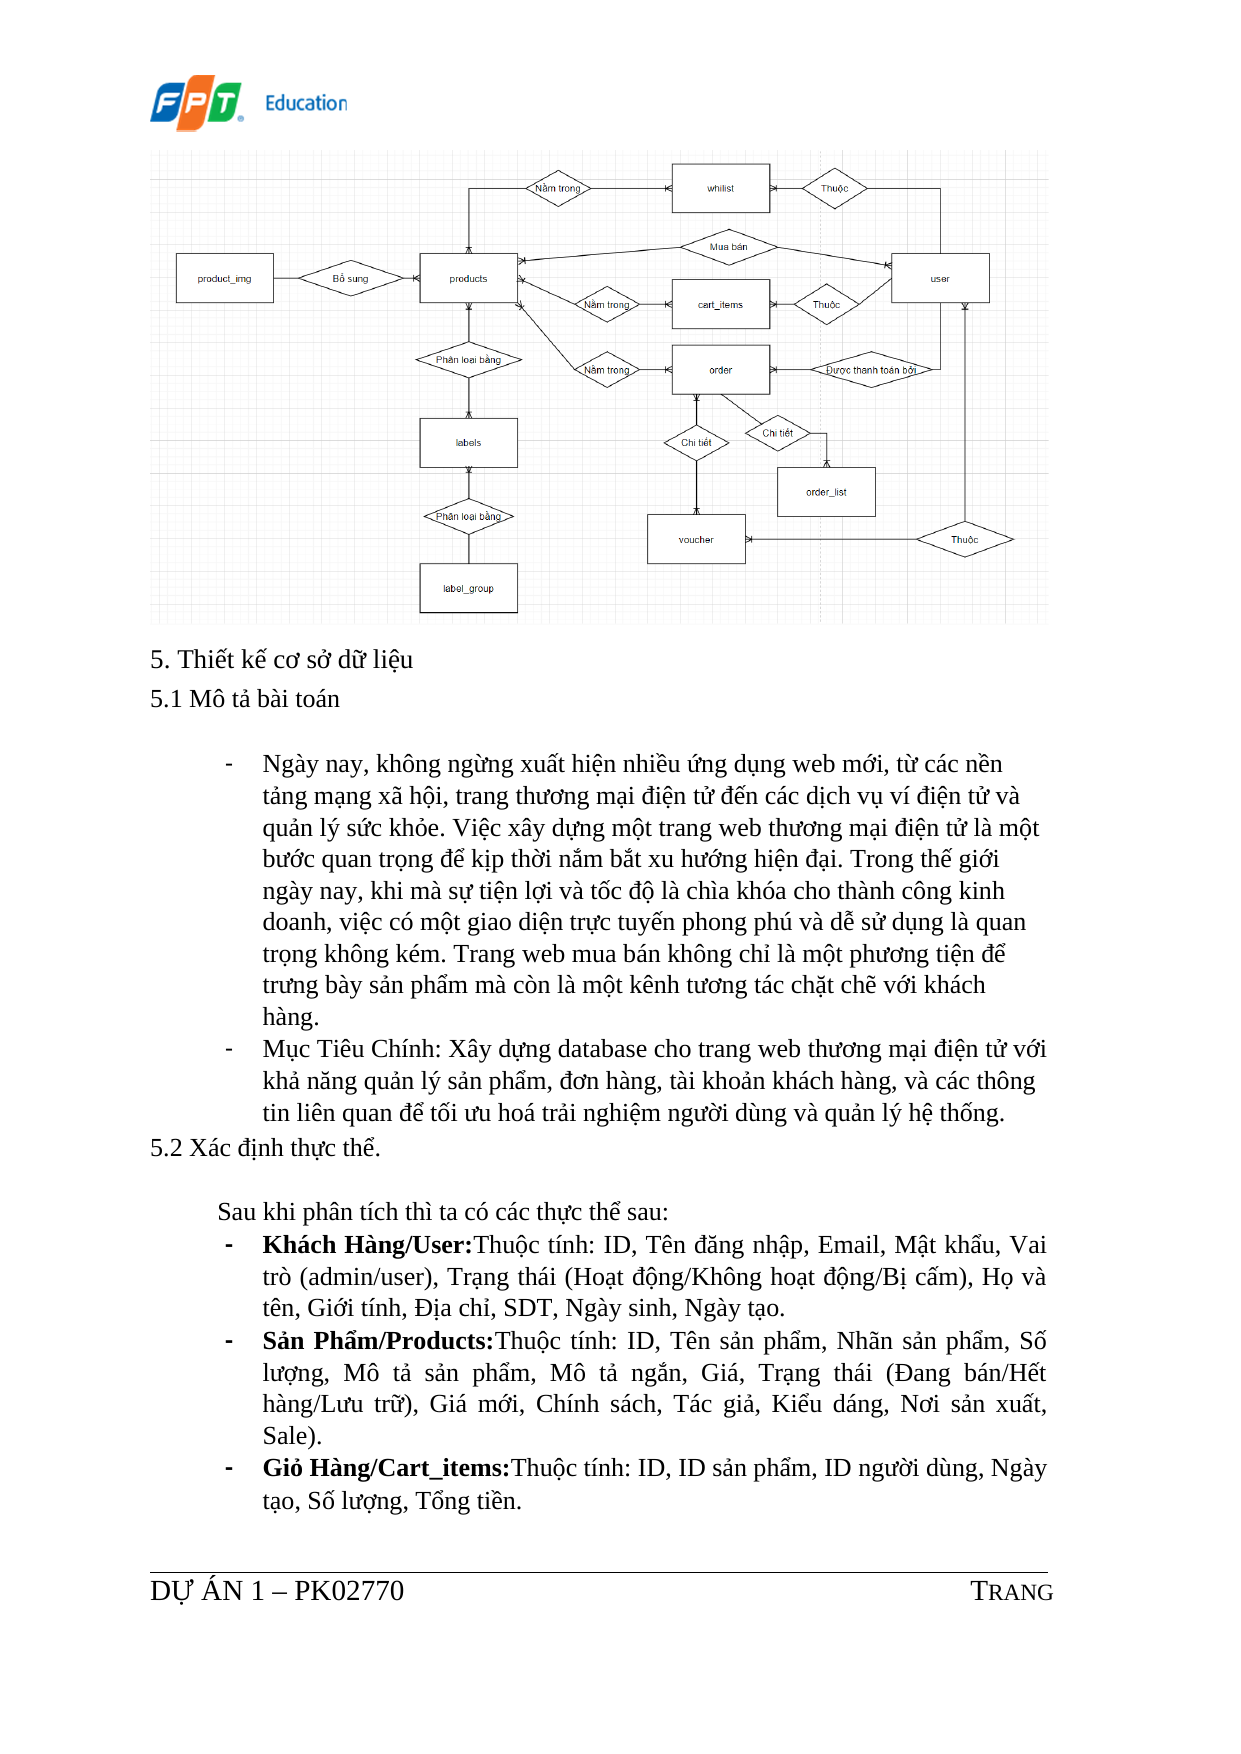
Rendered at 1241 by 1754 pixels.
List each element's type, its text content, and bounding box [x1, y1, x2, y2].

subtitle 5.2 Xác định thực thể. [150, 1132, 1048, 1162]
picture [150, 150, 1049, 625]
list Ngày nay, không ngừng xuất hiện nhiều ứng dụng web mới, từ các nền tảng mạng xã hội, trang thương mại điện tử đến các dịch vụ ví điện tử và quản lý sức khỏe. Việc xây dựng một trang web thương mại điện tử là một bước quan trọng để kịp thời nắm bắt xu hướng hiện đại. Trong thế giới ngày nay, khi mà sự tiện lợi và tốc độ là chìa khóa cho thành công kinh doanh, việc có một giao diện trực tuyến phong phú và dễ sử dụng là quan trọng không kém. Trang web mua bán không chỉ là một phương tiện để trưng bày sản phẩm mà còn là một kênh tương tác chặt chẽ với khách hàng. [225, 747, 1048, 1031]
list Giỏ Hàng/Cart_items:Thuộc tính: ID, ID sản phẩm, ID người dùng, Ngày tạo, Số lượng, Tổng tiền. [225, 1451, 1048, 1515]
list Sản Phẩm/Products:Thuộc tính: ID, Tên sản phẩm, Nhãn sản phẩm, Số lượng, Mô tả sản phẩm, Mô tả ngắn, Giá, Trạng thái (Đang bán/Hết hàng/Lưu trữ), Giá mới, Chính sách, Tác giả, Kiểu dáng, Nơi sản xuất, Sale). [225, 1324, 1048, 1450]
picture [150, 75, 347, 132]
list Khách Hàng/User:Thuộc tính: ID, Tên đăng nhập, Email, Mật khẩu, Vai trò (admin/user), Trạng thái (Hoạt động/Không hoạt động/Bị cấm), Họ và tên, Giới tính, Địa chỉ, SDT, Ngày sinh, Ngày tạo. [225, 1228, 1048, 1322]
subtitle 5. Thiết kế cơ sở dữ liệu [150, 643, 1048, 674]
subtitle 5.1 Mô tả bài toán [150, 683, 1048, 713]
text Sau khi phân tích thì ta có các thực thể sau: [217, 1196, 1048, 1226]
list Mục Tiêu Chính: Xây dựng database cho trang web thương mại điện tử với khả năng quản lý sản phẩm, đơn hàng, tài khoản khách hàng, và các thông tin liên quan để tối ưu hoá trải nghiệm người dùng và quản lý hệ thống. [225, 1032, 1048, 1127]
